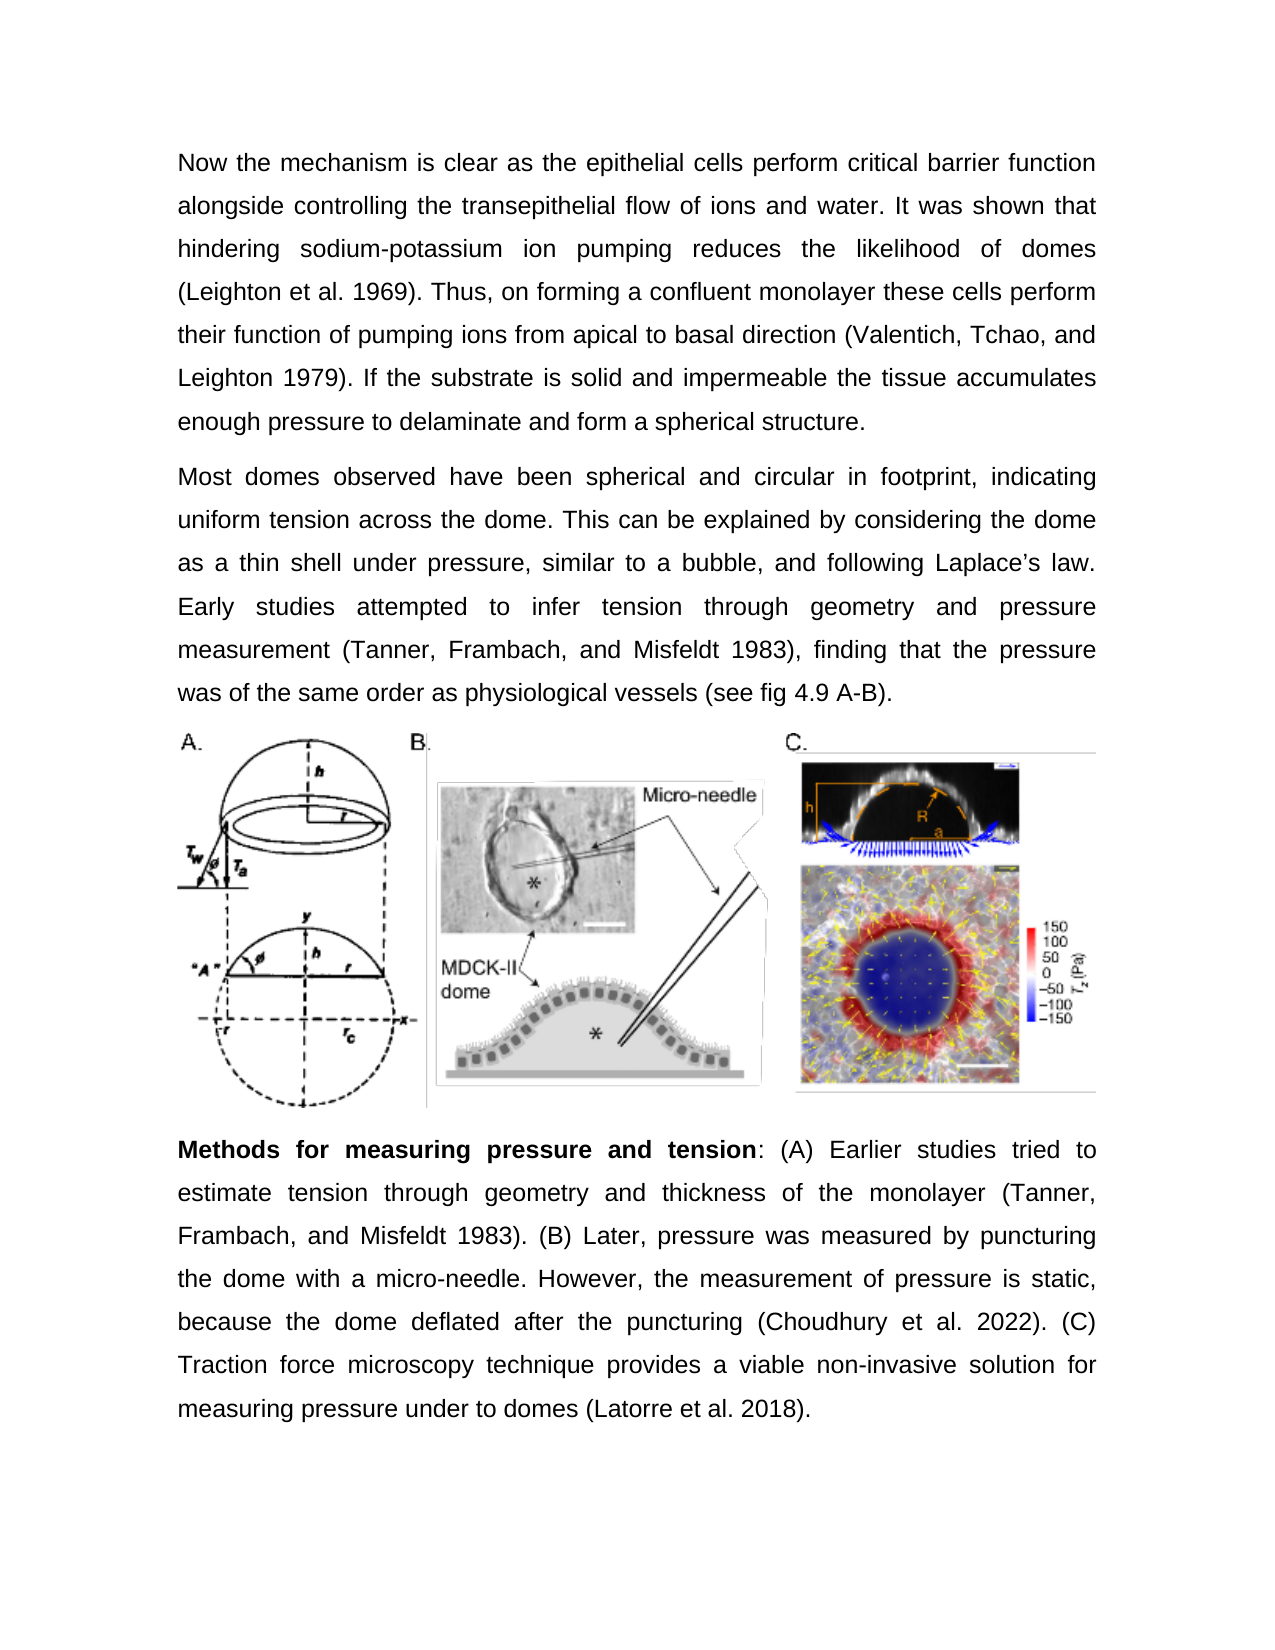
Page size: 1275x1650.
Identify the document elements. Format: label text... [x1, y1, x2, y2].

text Most domes observed have been spherical and circular in footprint, indicating uniform tension across the dome. This can be explained by considering the dome as a thin shell under pressure, similar to a bubble, and following Laplace’s law. Early studies attempted to infer tension through geometry and pressure measurement (Tanner, Frambach, and Misfeldt 1983), finding that the pressure was of the same order as physiological vessels (see fig 4.9 A-B). [177, 462, 1098, 706]
text Now the mechanism is clear as the epithelial cells perform critical barrier function alongside controlling the transepithelial flow of ions and water. It was shown that hindering sodium-potassium ion pumping reduces the likelihood of domes (Leighton et al. 1969). Thus, on forming a confluent monolayer these cells perform their function of pumping ions from apical to basal direction (Valentich, Tchao, and Leighton 1979). If the substrate is solid and impermeable the tissue accumulates enough pressure to delaminate and form a spherical structure. [177, 148, 1098, 435]
text Methods for measuring pressure and tension: (A) Earlier studies tried to estimate tension through geometry and thickness of the monolayer (Tanner, Frambach, and Misfeldt 1983). (B) Later, pressure was measured by puncturing the dome with a micro-needle. However, the measurement of pressure is static, because the dome deflated after the puncturing (Choudhury et al. 2022). (C) Traction force microscopy technique provides a viable non-invasive solution for measuring pressure under to domes (Latorre et al. 2018). [177, 1135, 1098, 1422]
picture [177, 733, 1096, 1108]
